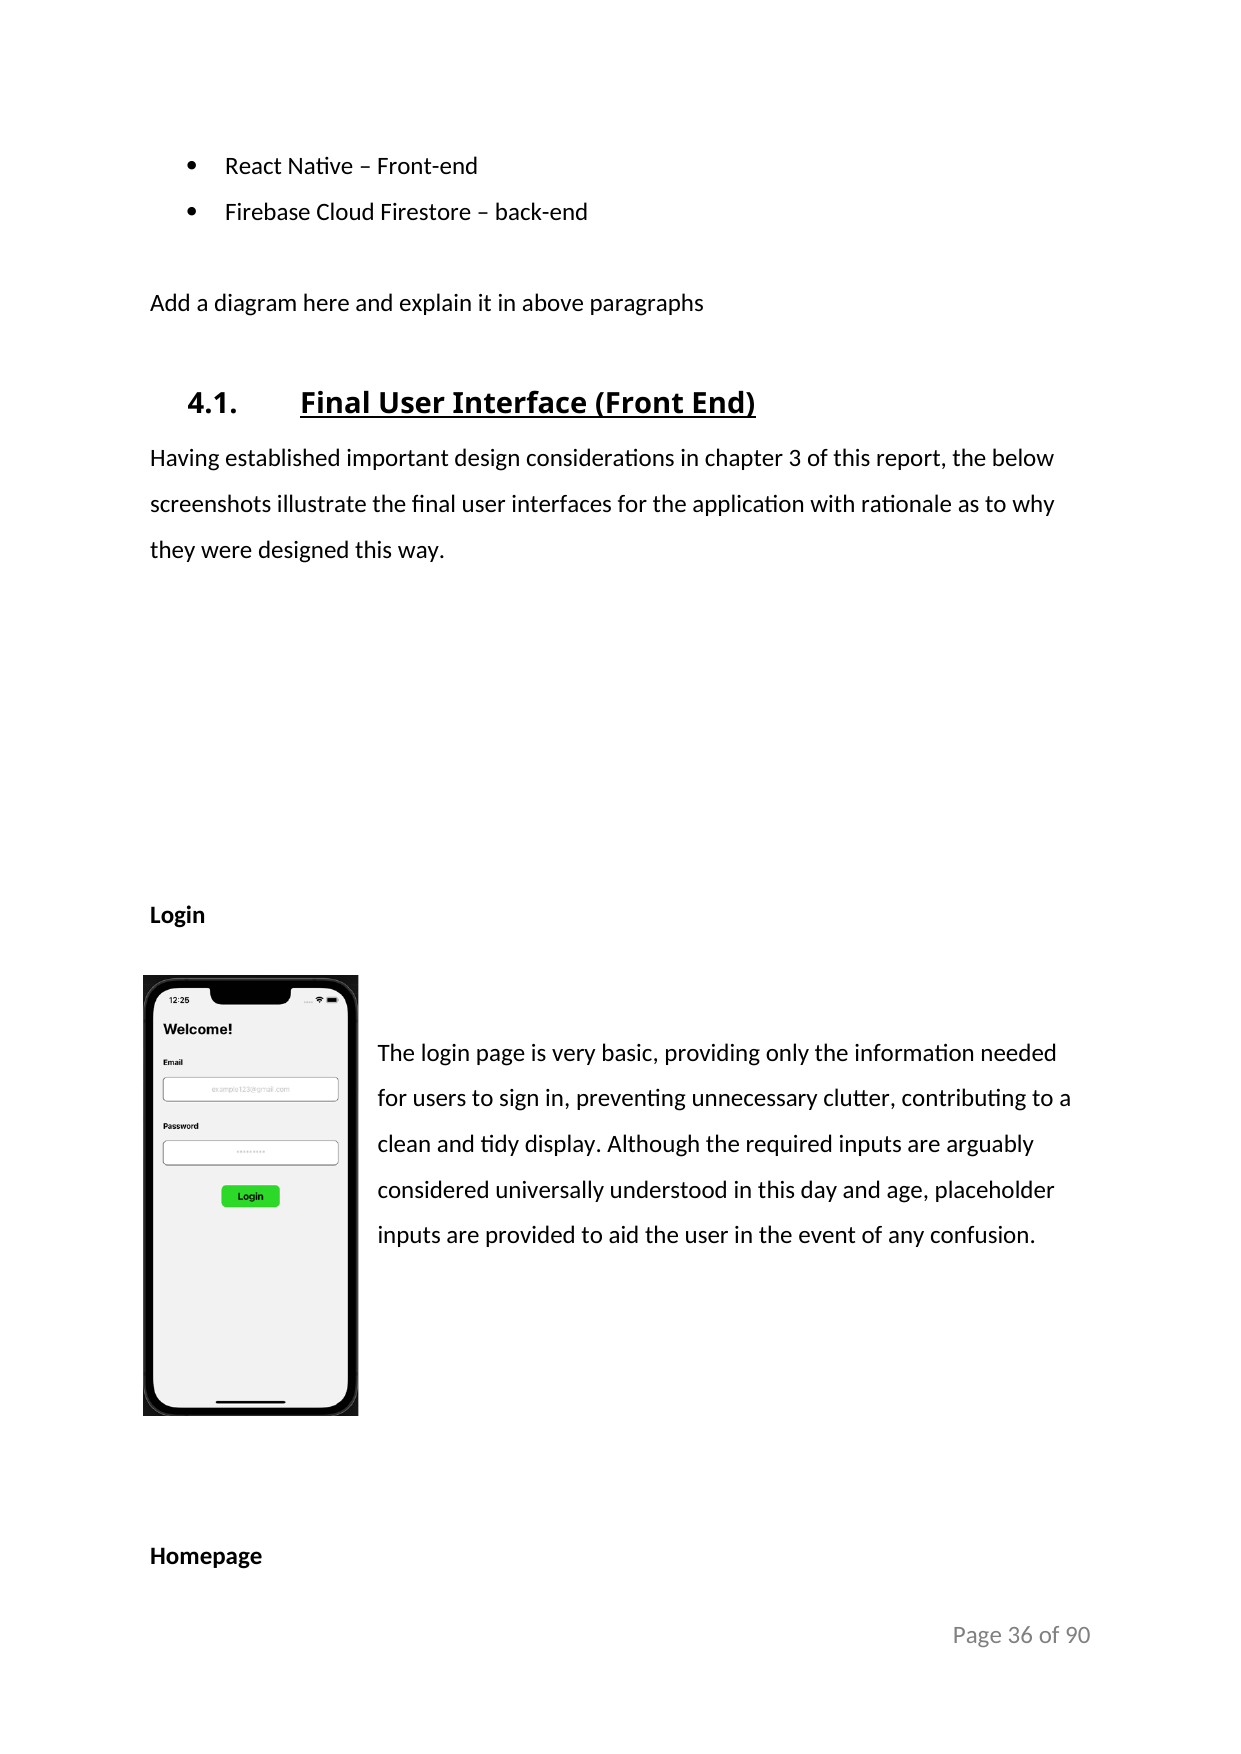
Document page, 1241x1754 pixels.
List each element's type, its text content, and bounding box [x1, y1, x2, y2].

subtitle Final User Interface (Front End) [187, 383, 1090, 422]
list React Native – Front-end [187, 150, 1090, 181]
text Homepage [150, 1540, 1090, 1570]
list Firebase Cloud Firestore – back-end [187, 196, 1090, 226]
text Having established important design considerations in chapter 3 of this report, the below screenshots illustrate the final user interfaces for the application with rationale as to why they were designed this way. [150, 442, 1090, 564]
text Login [150, 899, 1090, 930]
text Add a diagram here and explain it in above paragraphs [150, 287, 1090, 318]
picture [141, 975, 358, 1413]
text The login page is very basic, providing only the information needed for users to sign in, preventing unnecessary clutter, contributing to a clean and tidy display. Although the required inputs are arguably considered universally understood in this day and age, placeholder inputs are provided to aid the user in the event of any confusion. [358, 1037, 1090, 1250]
